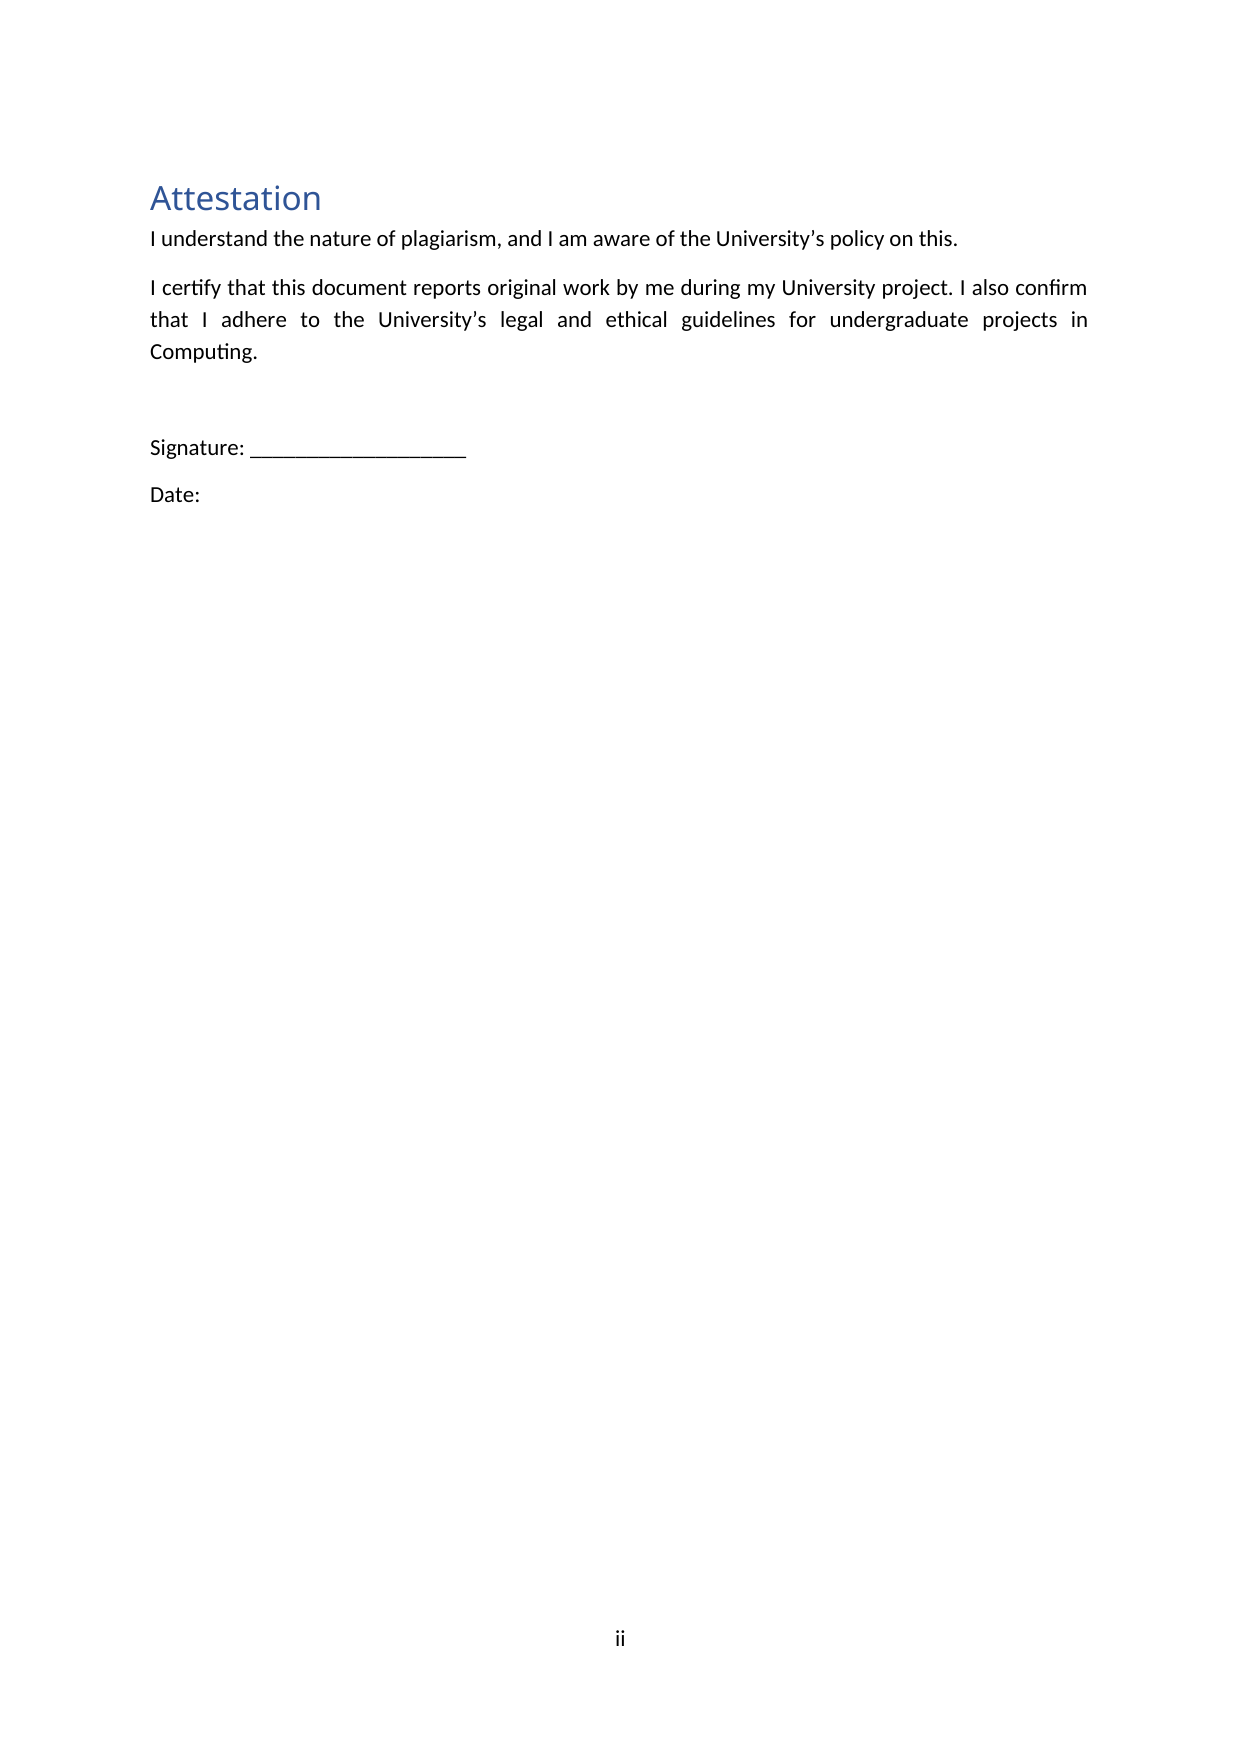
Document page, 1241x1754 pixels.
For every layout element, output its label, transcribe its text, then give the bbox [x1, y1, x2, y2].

subtitle Attestation [150, 175, 1090, 220]
text Signature: ___________________ [150, 433, 1090, 461]
text I understand the nature of plagiarism, and I am aware of the University’s policy on this. [150, 224, 1090, 252]
text Date: [150, 480, 1090, 508]
text I certify that this document reports original work by me during my University project. I also confirm that I adhere to the University’s legal and ethical guidelines for undergraduate projects in Computing. [150, 273, 1090, 365]
